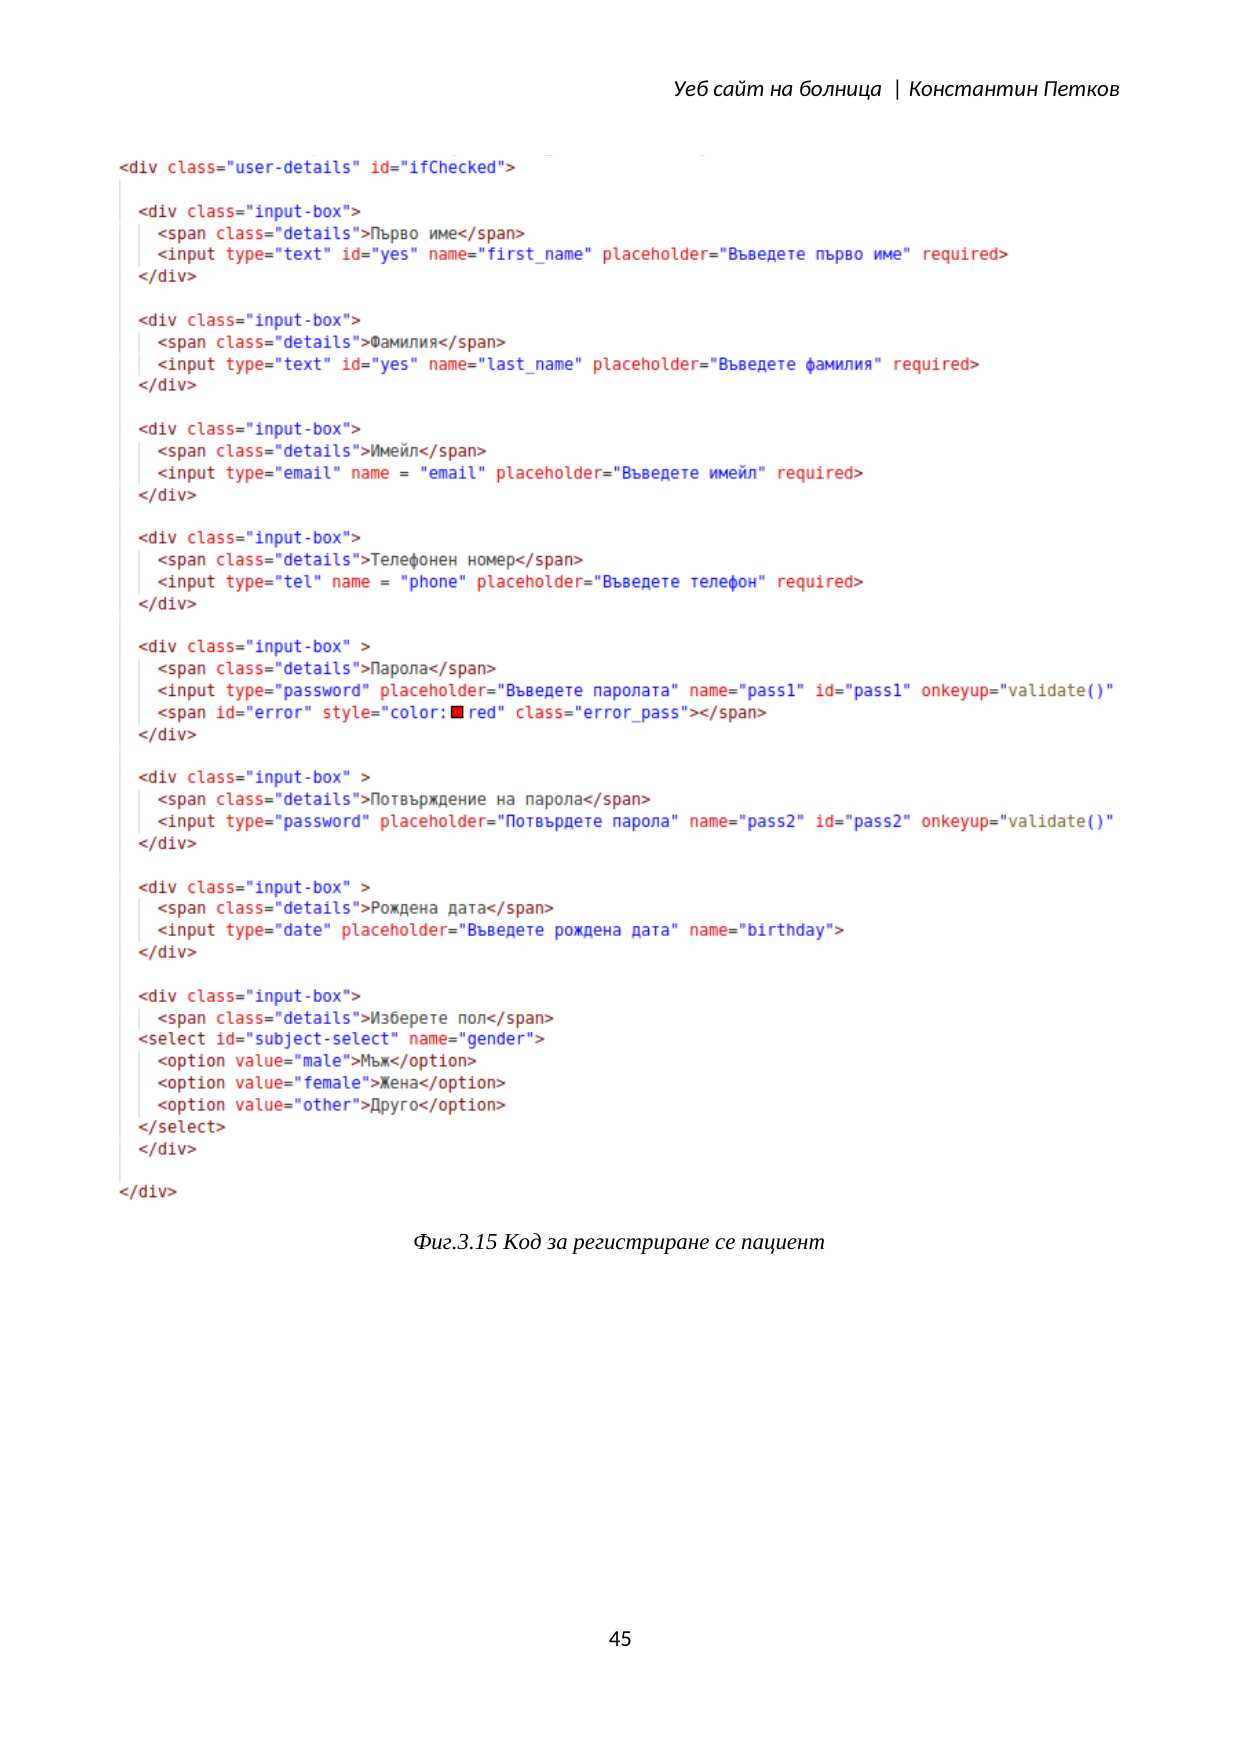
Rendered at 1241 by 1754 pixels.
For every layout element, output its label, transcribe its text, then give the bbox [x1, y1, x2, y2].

text Фиг.3.15 Код за регистриране се пациент [118, 1228, 1122, 1254]
picture [118, 155, 1123, 1203]
